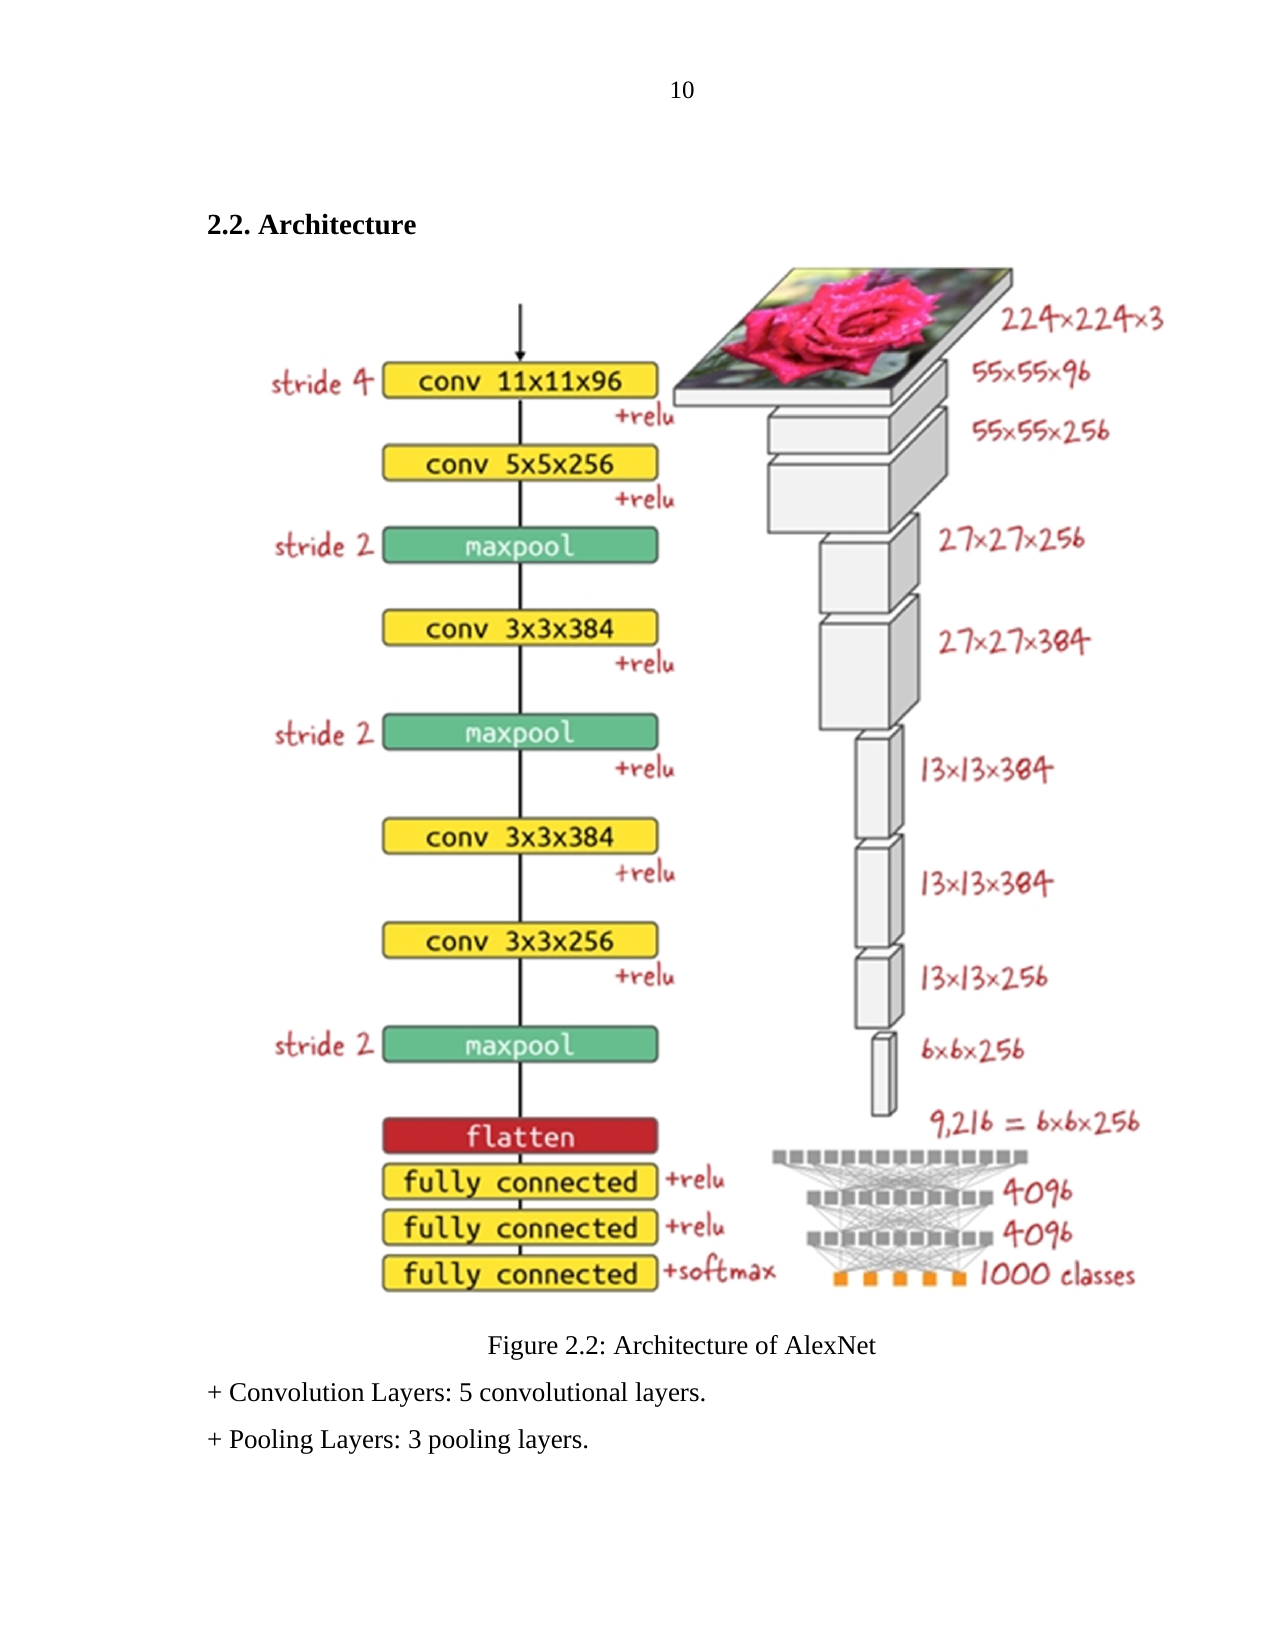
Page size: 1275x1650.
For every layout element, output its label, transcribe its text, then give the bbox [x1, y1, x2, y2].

picture [206, 257, 1229, 1311]
text 2.2. Architecture [207, 207, 1157, 240]
subtitle Figure 2.2: Architecture of AlexNet [207, 1329, 1157, 1361]
text + Convolution Layers: 5 convolutional layers. [207, 1376, 1157, 1407]
text + Pooling Layers: 3 pooling layers. [207, 1423, 1157, 1454]
